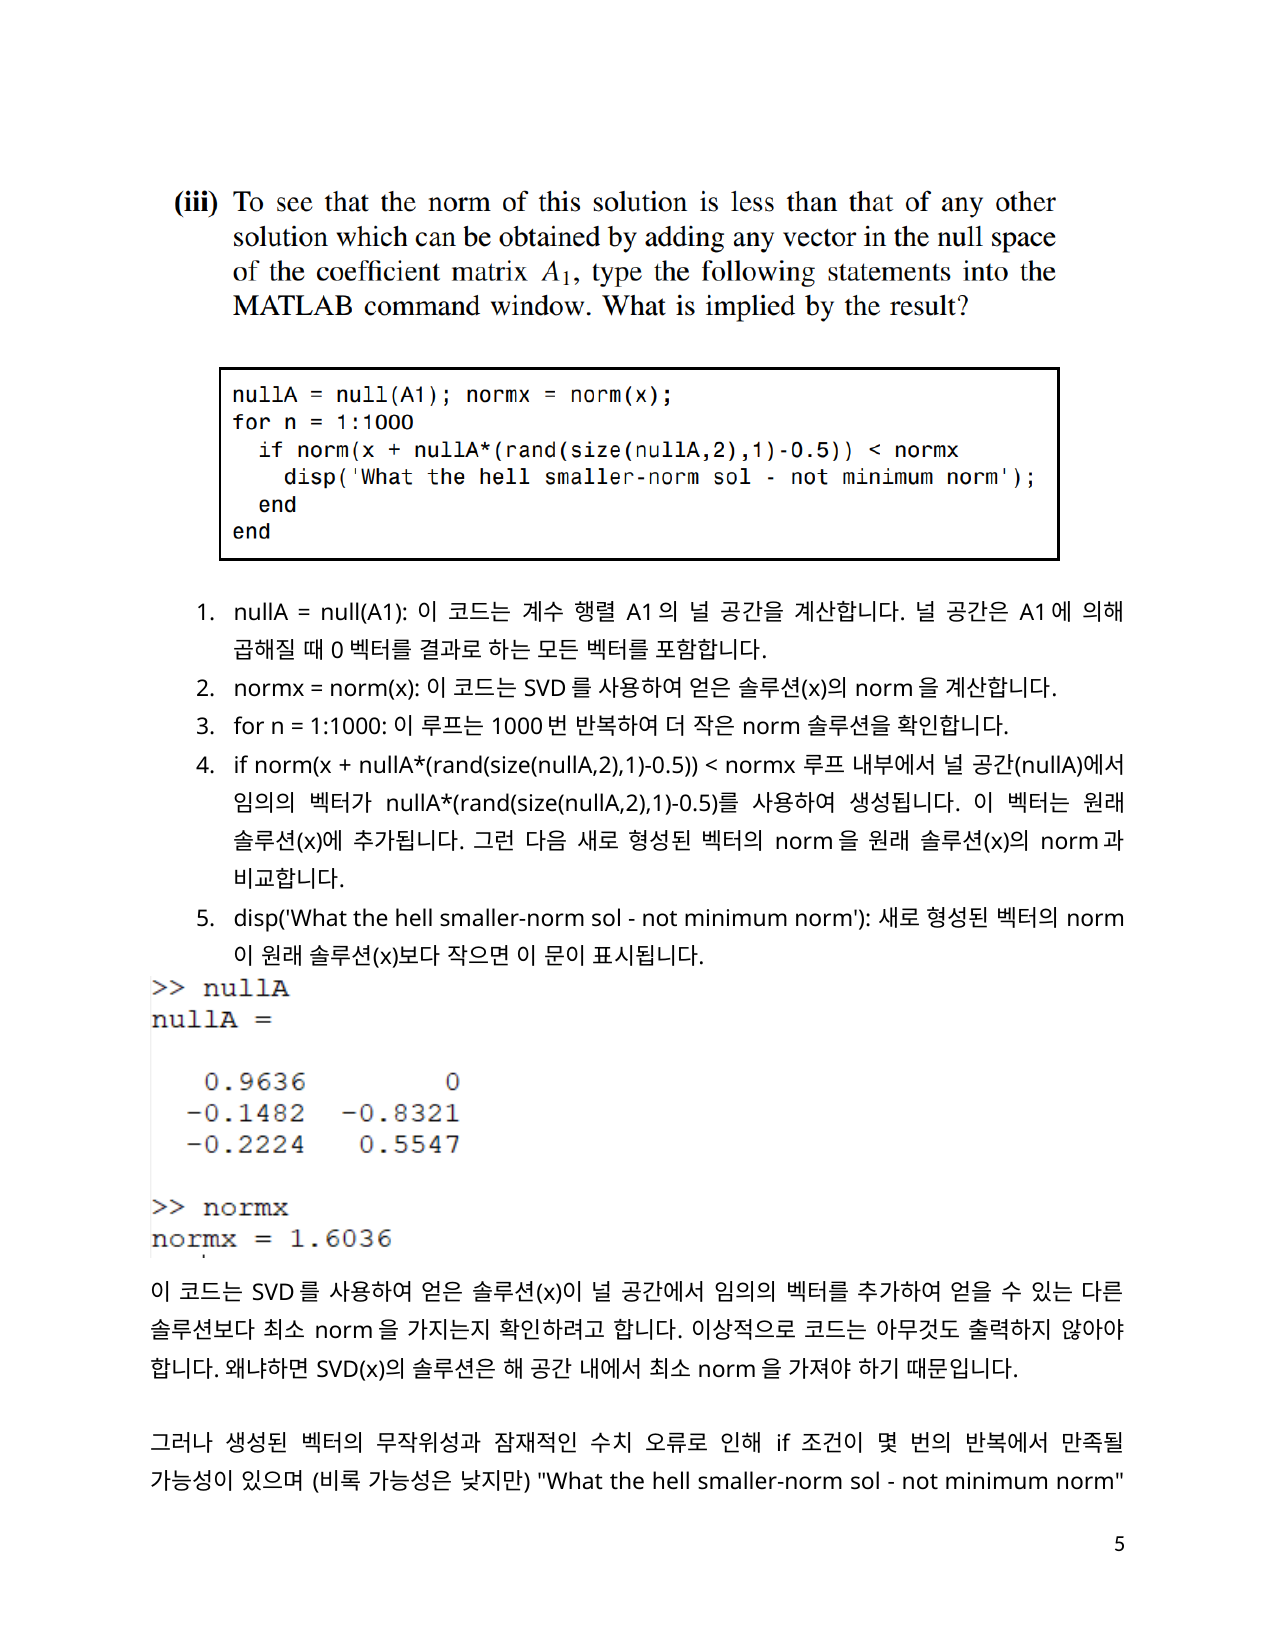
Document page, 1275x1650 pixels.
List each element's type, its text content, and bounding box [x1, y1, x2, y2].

list normx = norm(x): 이 코드는 SVD를 사용하여 얻은 솔루션(x)의 norm을 계산합니다. [196, 670, 1125, 703]
list for n = 1:1000: 이 루프는 1000번 반복하여 더 작은 norm 솔루션을 확인합니다. [196, 708, 1125, 742]
list if norm(x + nullA*(rand(size(nullA,2),1)-0.5)) < normx 루프 내부에서 널 공간(nullA)에서 임의의 벡터가 nullA*(rand(size(nullA,2),1)-0.5)를 사용하여 생성됩니다. 이 벡터는 원래 솔루션(x)에 추가됩니다. 그런 다음 새로 형성된 벡터의 norm을 원래 솔루션(x)의 norm과 비교합니다. [196, 747, 1125, 894]
picture [150, 177, 1125, 577]
picture [150, 976, 510, 1258]
list disp('What the hell smaller-norm sol - not minimum norm'): 새로 형성된 벡터의 norm이 원래 솔루션(x)보다 작으면 이 문이 표시됩니다. [196, 899, 1125, 971]
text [150, 1425, 1125, 1496]
list nullA = null(A1): 이 코드는 계수 행렬 A1의 널 공간을 계산합니다. 널 공간은 A1에 의해 곱해질 때 0 벡터를 결과로 하는 모든 벡터를 포함합니다. [196, 593, 1125, 665]
text 이 코드는 SVD를 사용하여 얻은 솔루션(x)이 널 공간에서 임의의 벡터를 추가하여 얻을 수 있는 다른 솔루션보다 최소 norm을 가지는지 확인하려고 합니다. 이상적으로 코드는 아무것도 출력하지 않아야 합니다. 왜냐하면 SVD(x)의 솔루션은 해 공간 내에서 최소 norm을 가져야 하기 때문입니다. [150, 1274, 1125, 1384]
